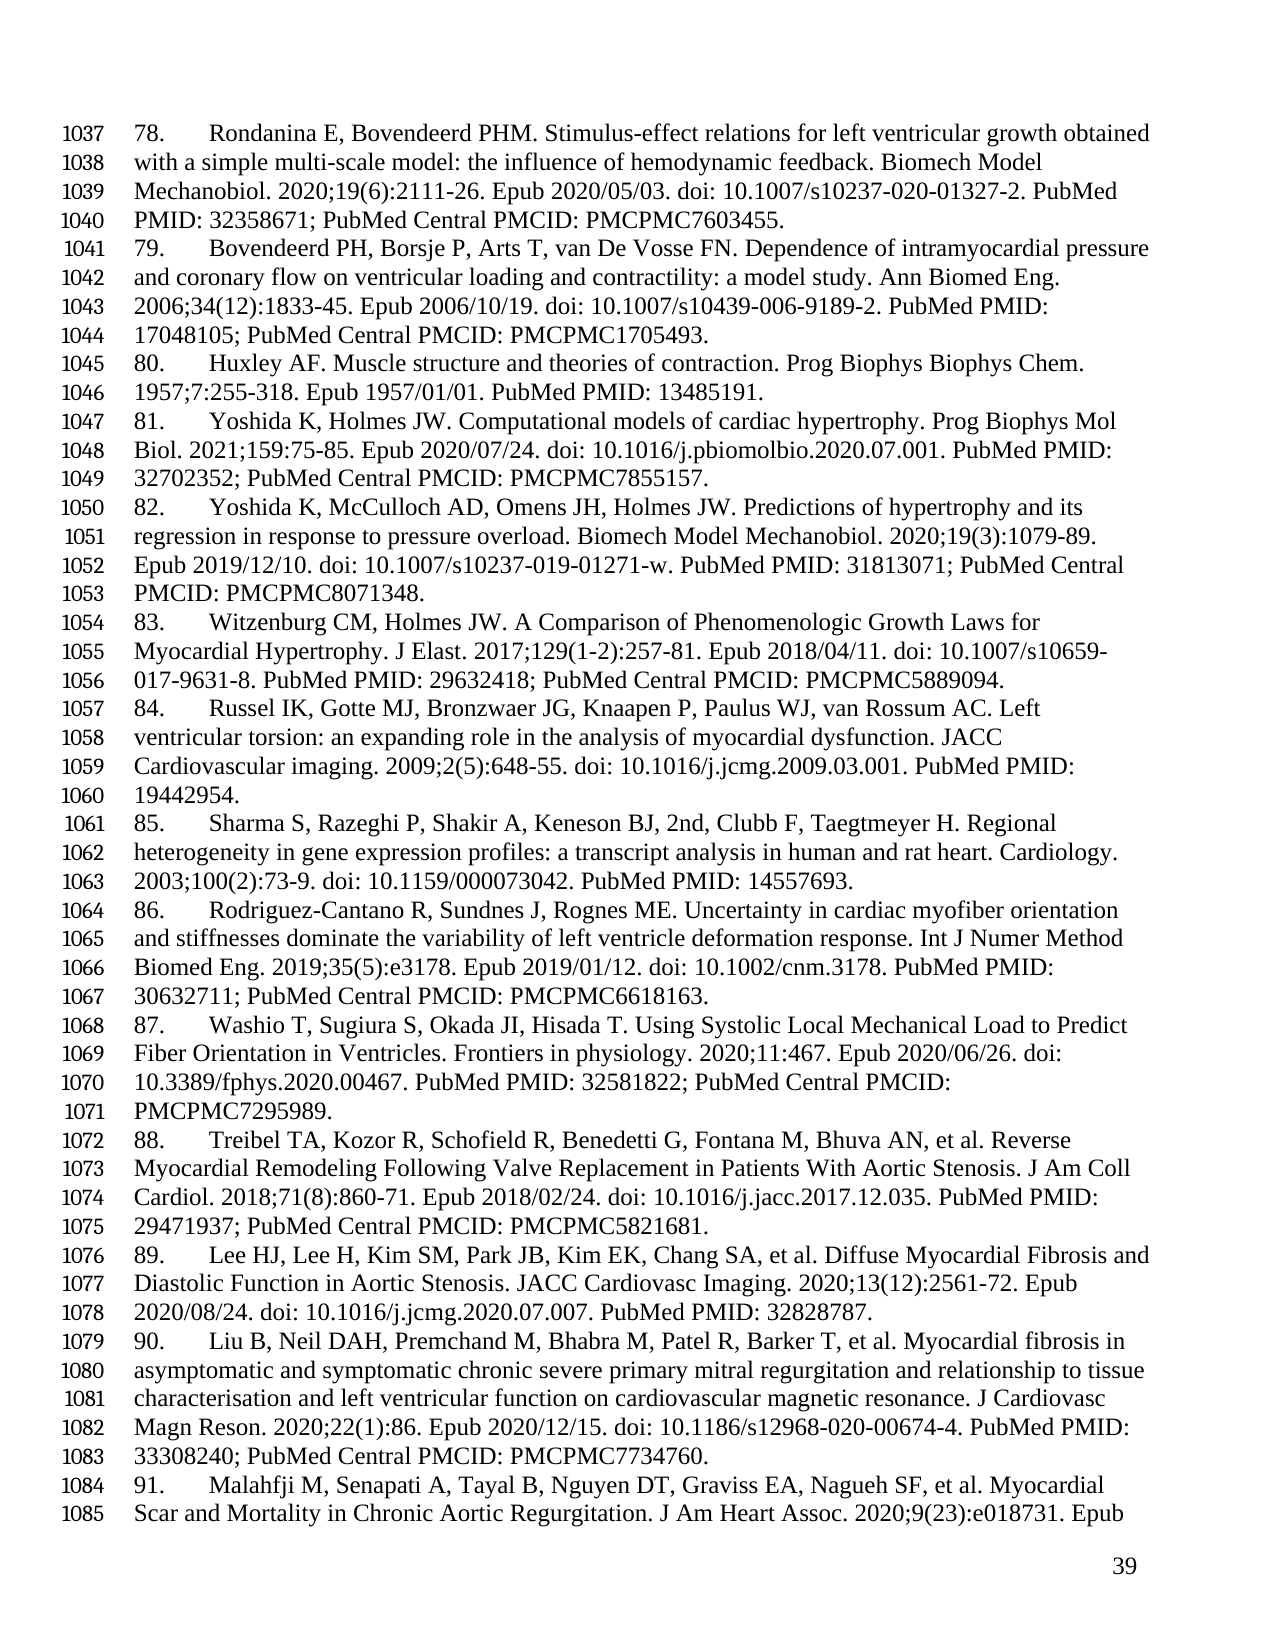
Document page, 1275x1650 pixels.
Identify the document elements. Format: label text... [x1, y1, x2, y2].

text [133, 1470, 1152, 1527]
text 86. Rodriguez-Cantano R, Sundnes J, Rognes ME. Uncertainty in cardiac myofiber orientation and stiffnesses dominate the variability of left ventricle deformation response. Int J Numer Method Biomed Eng. 2019;35(5):e3178. Epub 2019/01/12. doi: 10.1002/cnm.3178. PubMed PMID: 30632711; PubMed Central PMCID: PMCPMC6618163. [133, 895, 1152, 1010]
text 79. Bovendeerd PH, Borsje P, Arts T, van De Vosse FN. Dependence of intramyocardial pressure and coronary flow on ventricular loading and contractility: a model study. Ann Biomed Eng. 2006;34(12):1833-45. Epub 2006/10/19. doi: 10.1007/s10439-006-9189-2. PubMed PMID: 17048105; PubMed Central PMCID: PMCPMC1705493. [133, 233, 1152, 348]
text 80. Huxley AF. Muscle structure and theories of contraction. Prog Biophys Biophys Chem. 1957;7:255-318. Epub 1957/01/01. PubMed PMID: 13485191. [133, 348, 1152, 406]
text 78. Rondanina E, Bovendeerd PHM. Stimulus-effect relations for left ventricular growth obtained with a simple multi-scale model: the influence of hemodynamic feedback. Biomech Model Mechanobiol. 2020;19(6):2111-26. Epub 2020/05/03. doi: 10.1007/s10237-020-01327-2. PubMed PMID: 32358671; PubMed Central PMCID: PMCPMC7603455. [133, 118, 1152, 233]
text 90. Liu B, Neil DAH, Premchand M, Bhabra M, Patel R, Barker T, et al. Myocardial fibrosis in asymptomatic and symptomatic chronic severe primary mitral regurgitation and relationship to tissue characterisation and left ventricular function on cardiovascular magnetic resonance. J Cardiovasc Magn Reson. 2020;22(1):86. Epub 2020/12/15. doi: 10.1186/s12968-020-00674-4. PubMed PMID: 33308240; PubMed Central PMCID: PMCPMC7734760. [133, 1326, 1152, 1470]
text 81. Yoshida K, Holmes JW. Computational models of cardiac hypertrophy. Prog Biophys Mol Biol. 2021;159:75-85. Epub 2020/07/24. doi: 10.1016/j.pbiomolbio.2020.07.001. PubMed PMID: 32702352; PubMed Central PMCID: PMCPMC7855157. [133, 406, 1152, 492]
text 84. Russel IK, Gotte MJ, Bronzwaer JG, Knaapen P, Paulus WJ, van Rossum AC. Left ventricular torsion: an expanding role in the analysis of myocardial dysfunction. JACC Cardiovascular imaging. 2009;2(5):648-55. doi: 10.1016/j.jcmg.2009.03.001. PubMed PMID: 19442954. [133, 693, 1152, 808]
text 85. Sharma S, Razeghi P, Shakir A, Keneson BJ, 2nd, Clubb F, Taegtmeyer H. Regional heterogeneity in gene expression profiles: a transcript analysis in human and rat heart. Cardiology. 2003;100(2):73-9. doi: 10.1159/000073042. PubMed PMID: 14557693. [133, 808, 1152, 895]
text 87. Washio T, Sugiura S, Okada JI, Hisada T. Using Systolic Local Mechanical Load to Predict Fiber Orientation in Ventricles. Frontiers in physiology. 2020;11:467. Epub 2020/06/26. doi: 10.3389/fphys.2020.00467. PubMed PMID: 32581822; PubMed Central PMCID: PMCPMC7295989. [133, 1010, 1152, 1125]
text 82. Yoshida K, McCulloch AD, Omens JH, Holmes JW. Predictions of hypertrophy and its regression in response to pressure overload. Biomech Model Mechanobiol. 2020;19(3):1079-89. Epub 2019/12/10. doi: 10.1007/s10237-019-01271-w. PubMed PMID: 31813071; PubMed Central PMCID: PMCPMC8071348. [133, 492, 1152, 607]
text 89. Lee HJ, Lee H, Kim SM, Park JB, Kim EK, Chang SA, et al. Diffuse Myocardial Fibrosis and Diastolic Function in Aortic Stenosis. JACC Cardiovasc Imaging. 2020;13(12):2561-72. Epub 2020/08/24. doi: 10.1016/j.jcmg.2020.07.007. PubMed PMID: 32828787. [133, 1240, 1152, 1326]
text 83. Witzenburg CM, Holmes JW. A Comparison of Phenomenologic Growth Laws for Myocardial Hypertrophy. J Elast. 2017;129(1-2):257-81. Epub 2018/04/11. doi: 10.1007/s10659-017-9631-8. PubMed PMID: 29632418; PubMed Central PMCID: PMCPMC5889094. [133, 607, 1152, 693]
text 88. Treibel TA, Kozor R, Schofield R, Benedetti G, Fontana M, Bhuva AN, et al. Reverse Myocardial Remodeling Following Valve Replacement in Patients With Aortic Stenosis. J Am Coll Cardiol. 2018;71(8):860-71. Epub 2018/02/24. doi: 10.1016/j.jacc.2017.12.035. PubMed PMID: 29471937; PubMed Central PMCID: PMCPMC5821681. [133, 1125, 1152, 1240]
